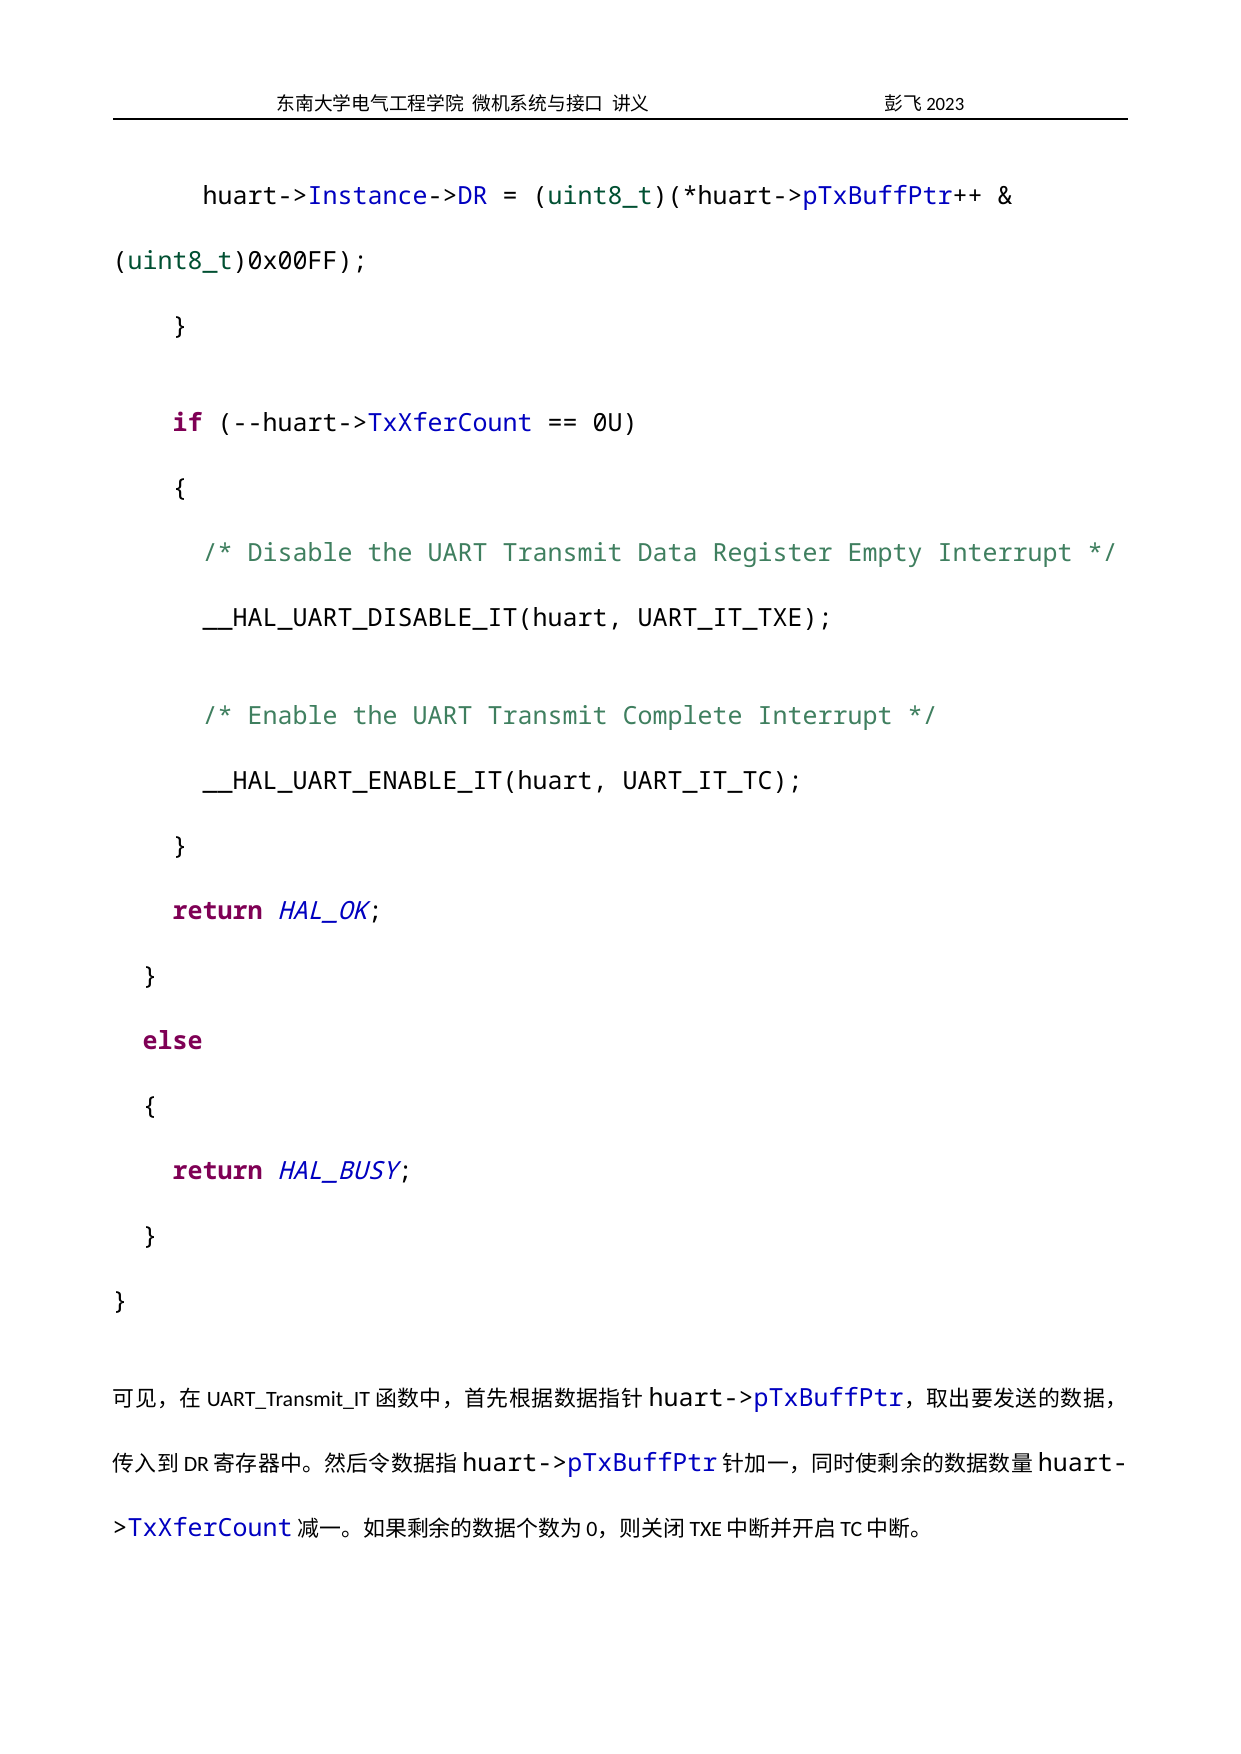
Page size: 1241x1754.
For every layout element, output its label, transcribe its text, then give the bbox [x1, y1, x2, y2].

text 可见，在UART_Transmit_IT函数中，首先根据数据指针huart->pTxBuffPtr，取出要发送的数据，传入到DR寄存器中。然后令数据指huart->pTxBuffPtr针加一，同时使剩余的数据数量huart->TxXferCount减一。如果剩余的数据个数为0，则关闭TXE中断并开启TC中断。 [112, 1364, 1128, 1559]
text } [112, 1202, 1128, 1267]
text __HAL_UART_DISABLE_IT(huart, UART_IT_TXE); [112, 584, 1128, 649]
text } [112, 1267, 1128, 1332]
text { [112, 1072, 1128, 1137]
text if (--huart->TxXferCount == 0U) [112, 389, 1128, 454]
text } [112, 292, 1128, 357]
text huart->Instance->DR = (uint8_t)(*huart->pTxBuffPtr++ & (uint8_t)0x00FF); [112, 162, 1128, 292]
text /* Disable the UART Transmit Data Register Empty Interrupt */ [112, 519, 1128, 584]
text __HAL_UART_ENABLE_IT(huart, UART_IT_TC); [112, 747, 1128, 812]
text } [112, 812, 1128, 877]
text return HAL_BUSY; [112, 1137, 1128, 1202]
text { [112, 454, 1128, 519]
text return HAL_OK; [112, 877, 1128, 942]
text } [112, 942, 1128, 1007]
text /* Enable the UART Transmit Complete Interrupt */ [112, 682, 1128, 747]
text else [112, 1007, 1128, 1072]
